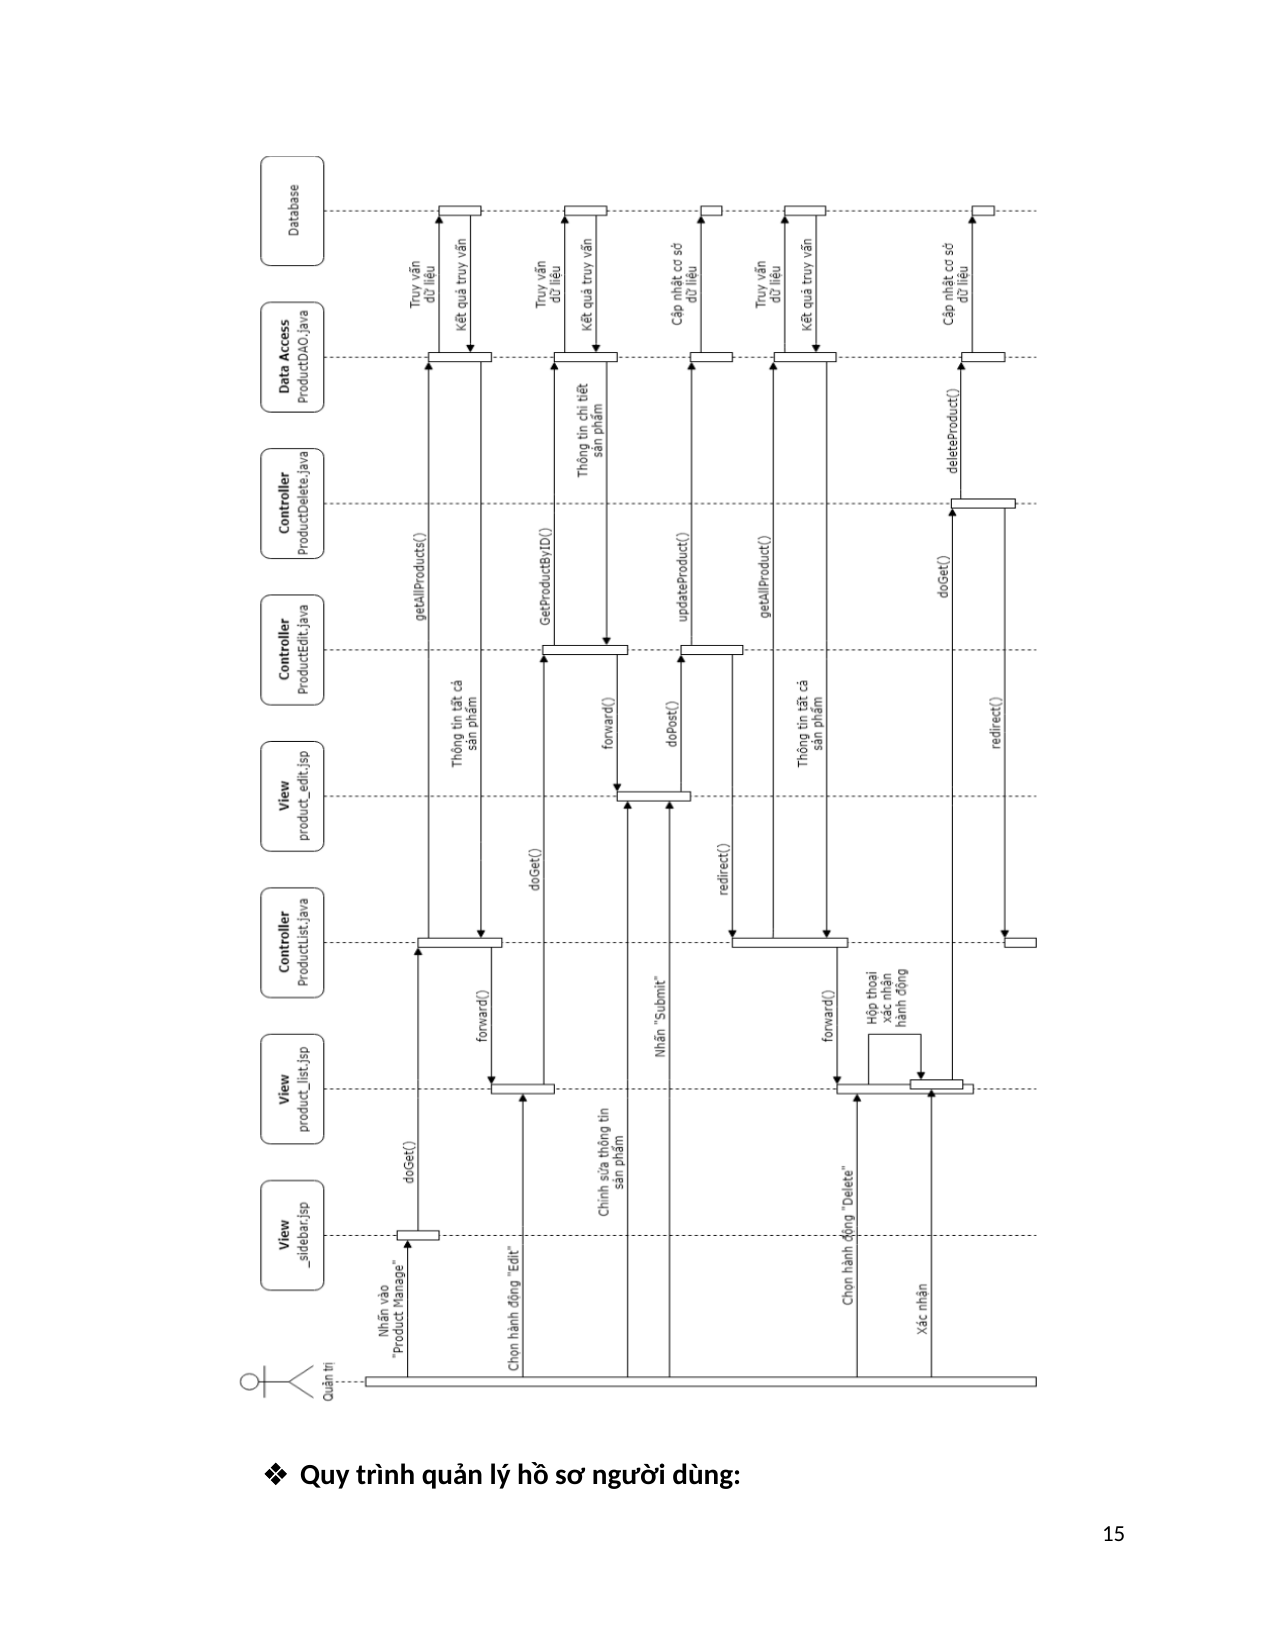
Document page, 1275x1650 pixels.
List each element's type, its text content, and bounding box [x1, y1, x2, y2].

picture [240, 157, 1037, 1436]
list Quy trình quản lý hồ sơ người dùng: [262, 1456, 1125, 1492]
